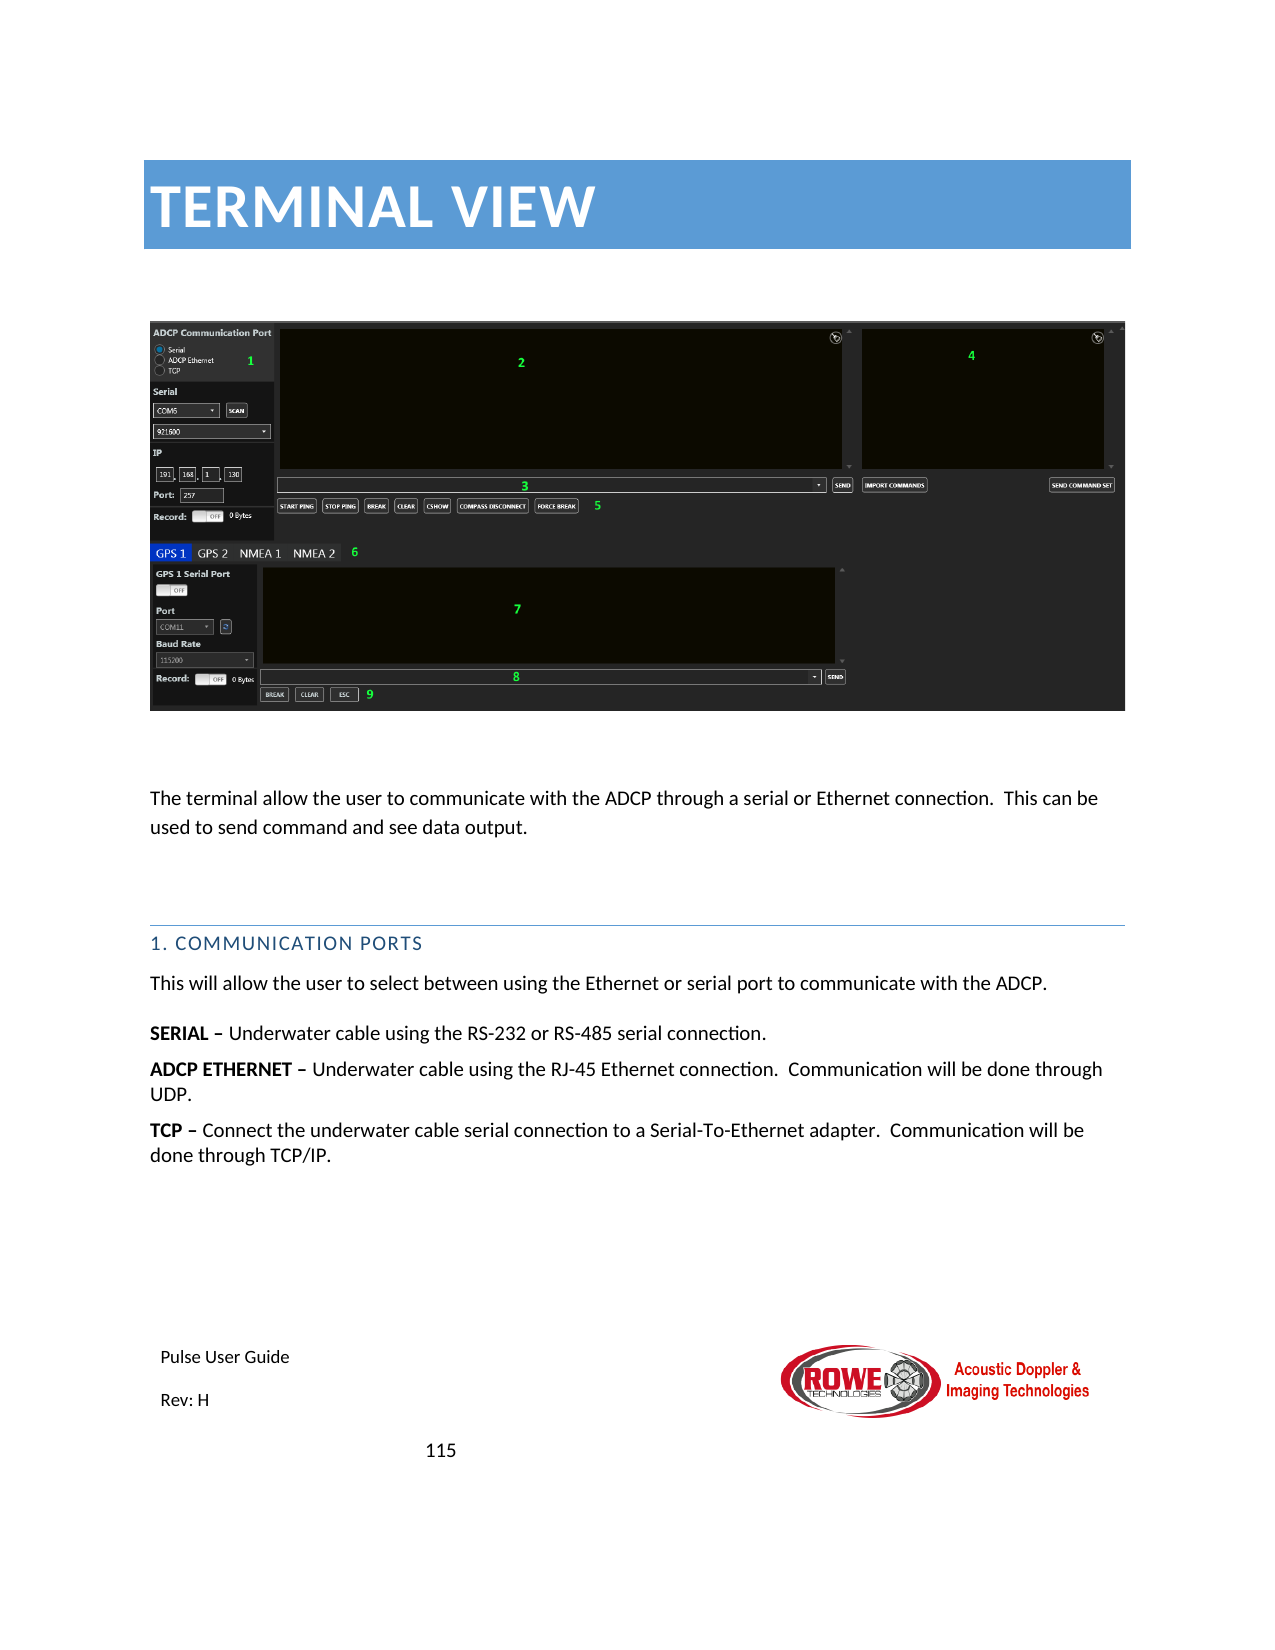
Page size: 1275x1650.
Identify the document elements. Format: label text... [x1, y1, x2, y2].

text TCP – Connect the underwater cable serial connection to a Serial-To-Ethernet adapter. Communication will be done through TCP/IP. [150, 1117, 1125, 1168]
text SERIAL – Underwater cable using the RS-232 or RS-485 serial connection. [150, 1020, 1125, 1045]
text ADCP ETHERNET – Underwater cable using the RJ-45 Ethernet connection. Communication will be done through UDP. [150, 1056, 1125, 1107]
subtitle Terminal View [150, 167, 1125, 243]
picture [150, 321, 1125, 711]
picture [780, 1344, 1125, 1425]
subtitle 1. Communication Ports [150, 926, 1125, 956]
text This will allow the user to select between using the Ethernet or serial port to communicate with the ADCP. [150, 970, 1125, 995]
text The terminal allow the user to communicate with the ADCP through a serial or Ethernet connection. This can be used to send command and see data output. [150, 785, 1125, 839]
